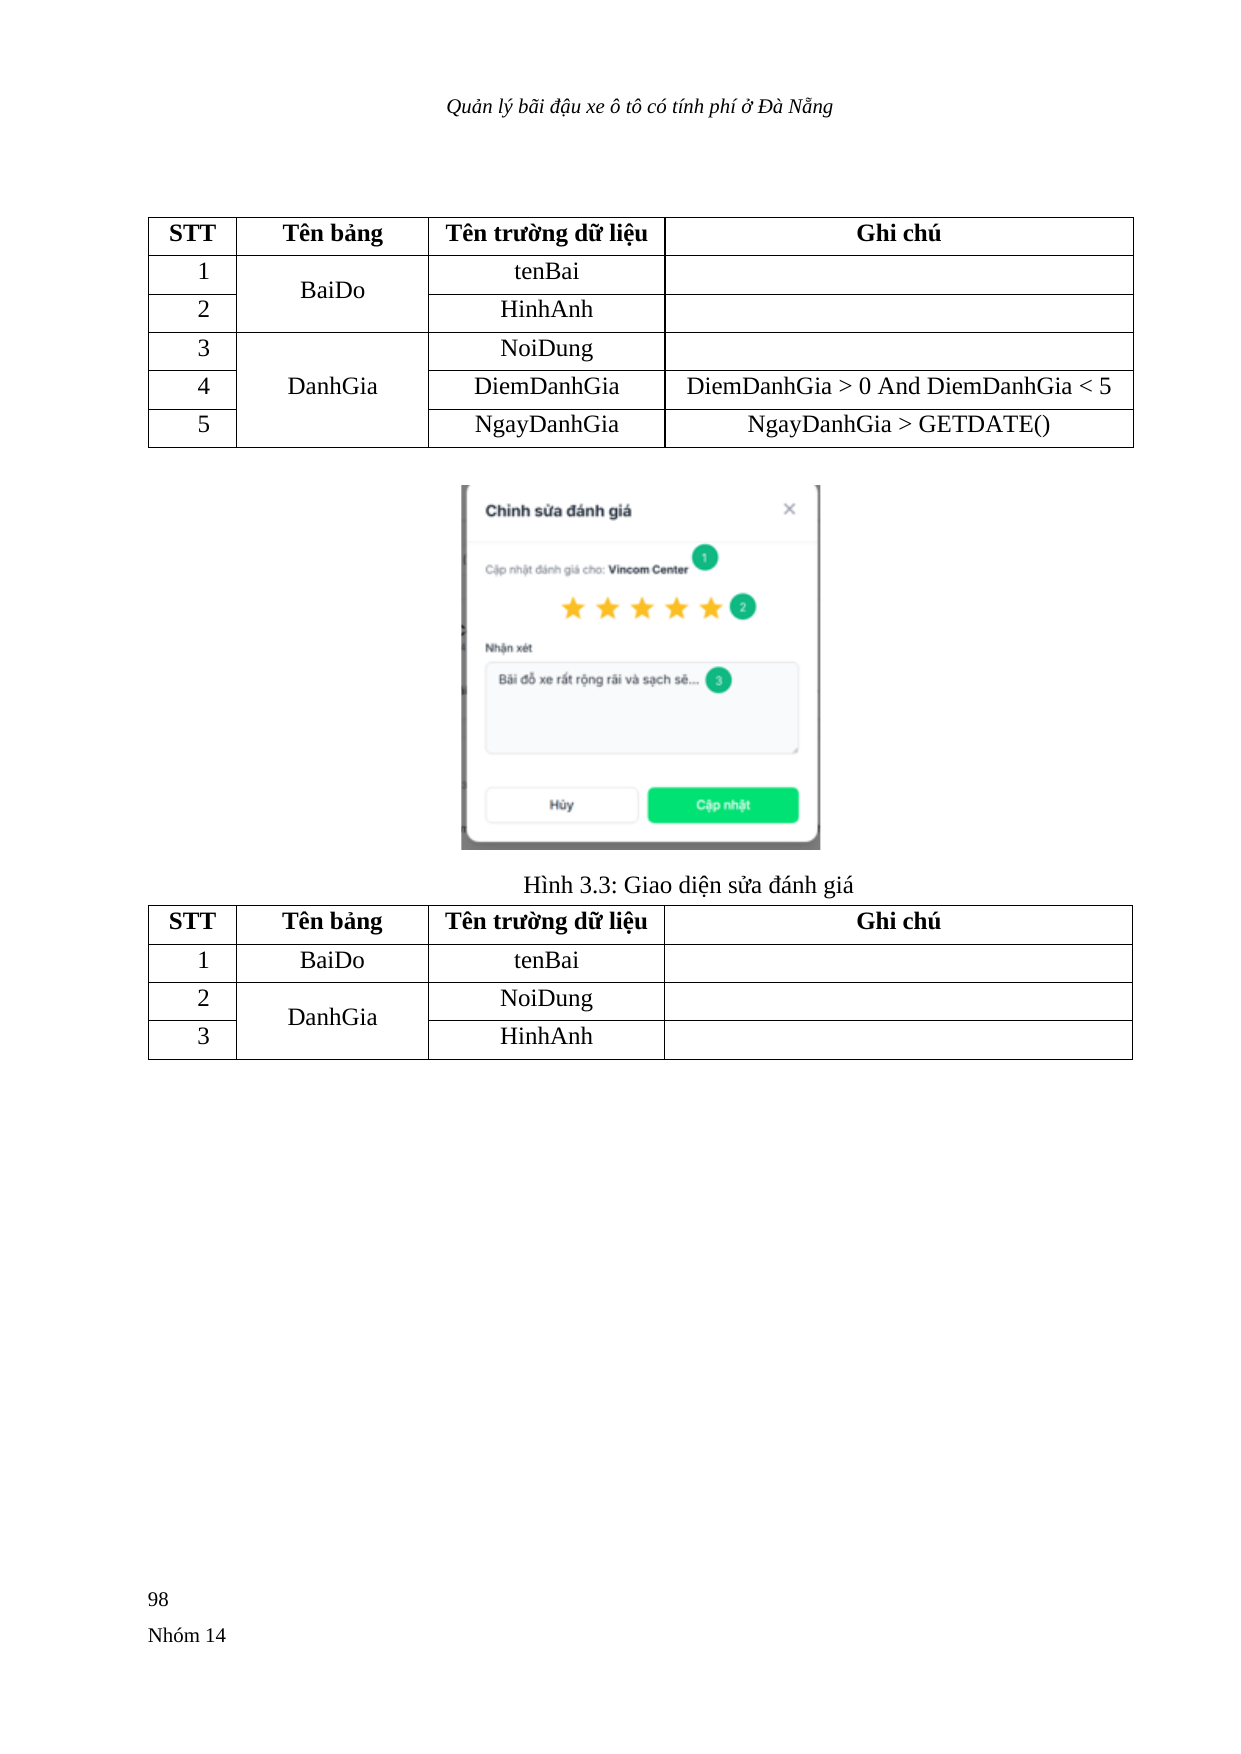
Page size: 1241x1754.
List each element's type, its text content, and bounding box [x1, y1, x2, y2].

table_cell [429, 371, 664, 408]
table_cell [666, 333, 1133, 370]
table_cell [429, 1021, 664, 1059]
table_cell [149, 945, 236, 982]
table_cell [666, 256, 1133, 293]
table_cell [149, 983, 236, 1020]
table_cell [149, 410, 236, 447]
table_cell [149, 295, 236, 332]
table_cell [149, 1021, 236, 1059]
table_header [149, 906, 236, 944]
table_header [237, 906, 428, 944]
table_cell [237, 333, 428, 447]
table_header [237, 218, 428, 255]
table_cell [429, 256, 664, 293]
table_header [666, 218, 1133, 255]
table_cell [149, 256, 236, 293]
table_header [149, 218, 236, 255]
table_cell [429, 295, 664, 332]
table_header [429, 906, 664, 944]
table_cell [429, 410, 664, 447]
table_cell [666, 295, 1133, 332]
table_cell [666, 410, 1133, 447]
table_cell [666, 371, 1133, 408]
subtitle Giao diện sửa đánh giá [192, 870, 1134, 899]
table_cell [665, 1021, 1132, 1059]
picture [461, 485, 821, 850]
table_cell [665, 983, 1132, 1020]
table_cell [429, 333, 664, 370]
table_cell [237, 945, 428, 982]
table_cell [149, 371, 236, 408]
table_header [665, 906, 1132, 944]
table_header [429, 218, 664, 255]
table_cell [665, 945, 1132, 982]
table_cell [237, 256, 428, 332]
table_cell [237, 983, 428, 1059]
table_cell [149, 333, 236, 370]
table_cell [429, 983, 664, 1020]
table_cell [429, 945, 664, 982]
